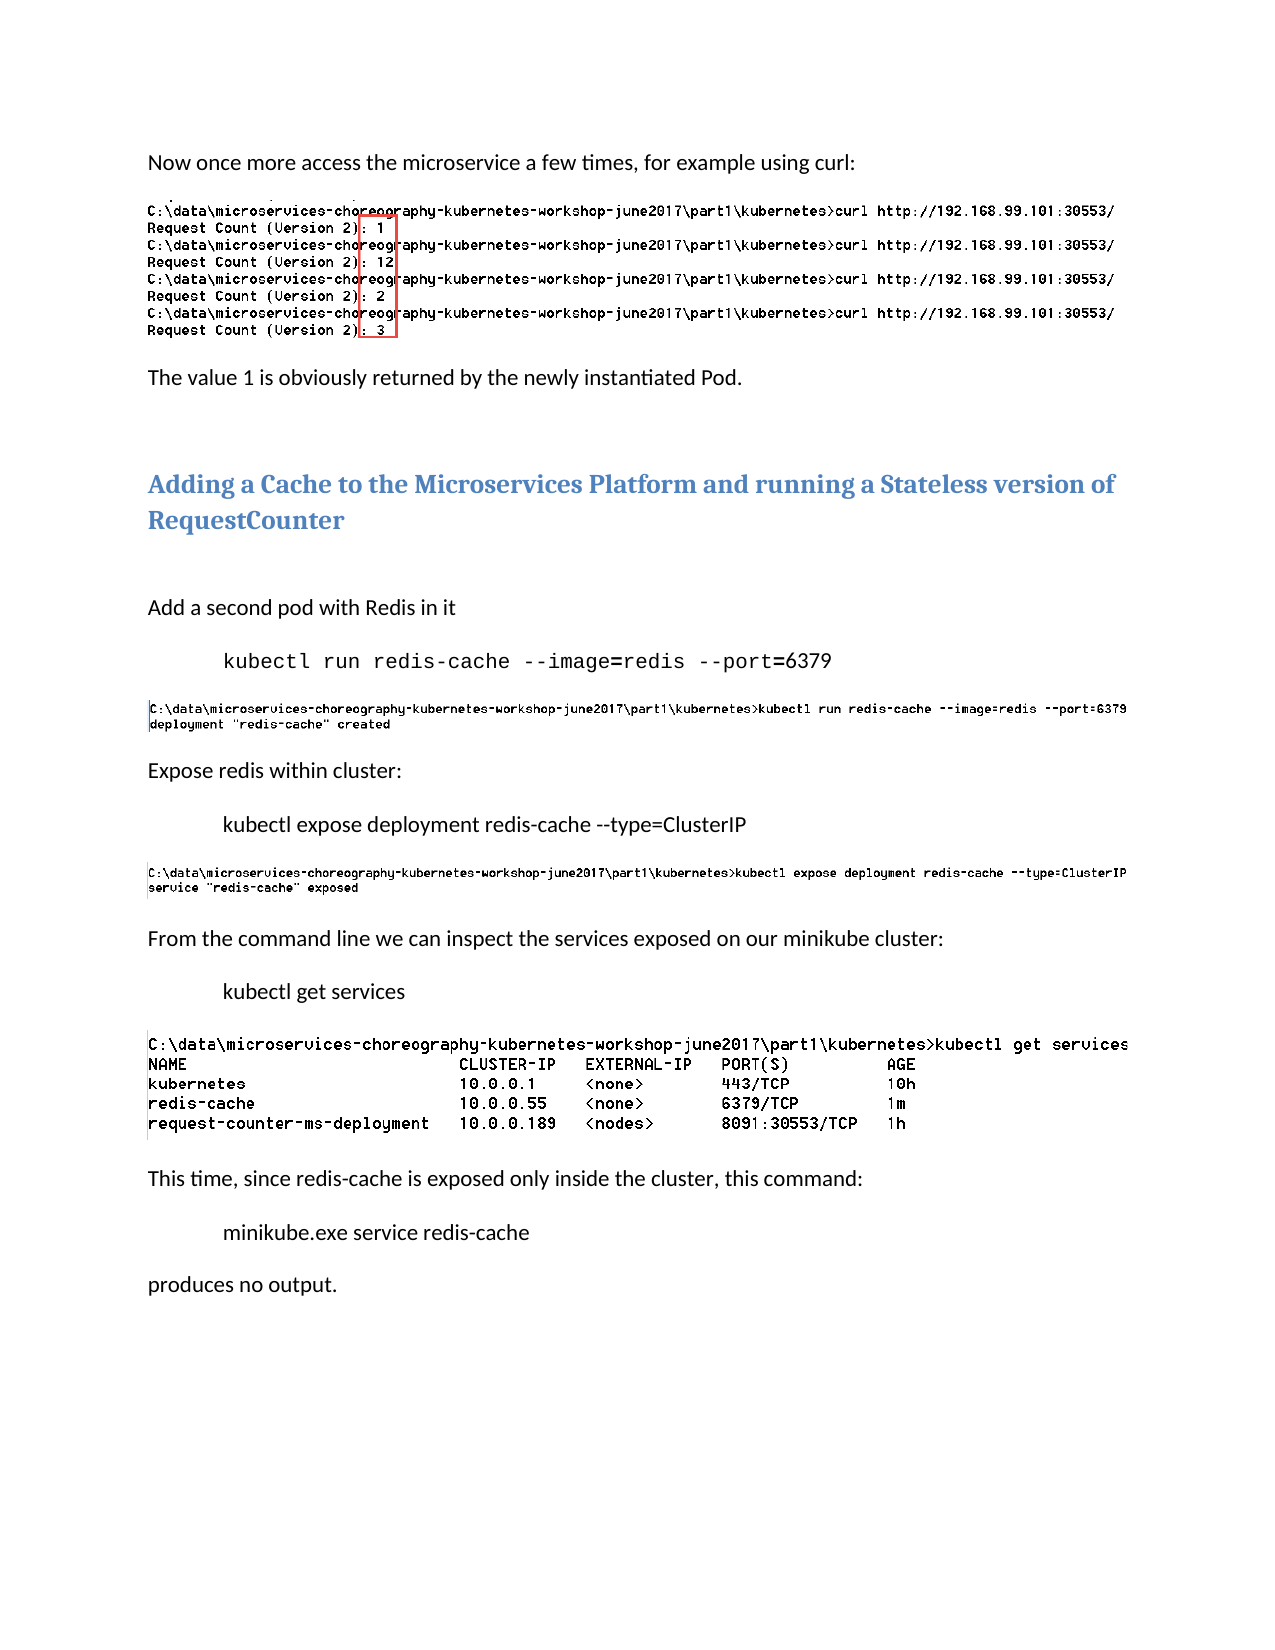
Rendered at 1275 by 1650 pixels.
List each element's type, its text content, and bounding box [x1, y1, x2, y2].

text Expose redis within cluster: [148, 757, 1127, 785]
text kubectl expose deployment redis-cache --type=ClusterIP [223, 810, 1127, 838]
text Add a second pod with Redis in it [148, 593, 1127, 621]
picture [147, 700, 1128, 732]
picture [147, 862, 1128, 899]
text From the command line we can inspect the services exposed on our minikube cluster: [148, 924, 1127, 952]
text kubectl get services [148, 977, 1127, 1005]
text produces no output. [148, 1271, 1127, 1299]
text Now once more access the microservice a few times, for example using curl: [148, 148, 1127, 176]
text kubectl run redis-cache --image=redis --port=6379 [148, 646, 1127, 675]
picture [147, 200, 1128, 338]
text minikube.exe service redis-cache [148, 1218, 1127, 1246]
text The value 1 is obviously returned by the newly instantiated Pod. [148, 363, 1127, 391]
picture [147, 1030, 1128, 1140]
subtitle Adding a Cache to the Microservices Platform and running a Stateless version of RequestCounter [148, 469, 1127, 536]
text This time, since redis-cache is exposed only inside the cluster, this command: [148, 1164, 1127, 1193]
